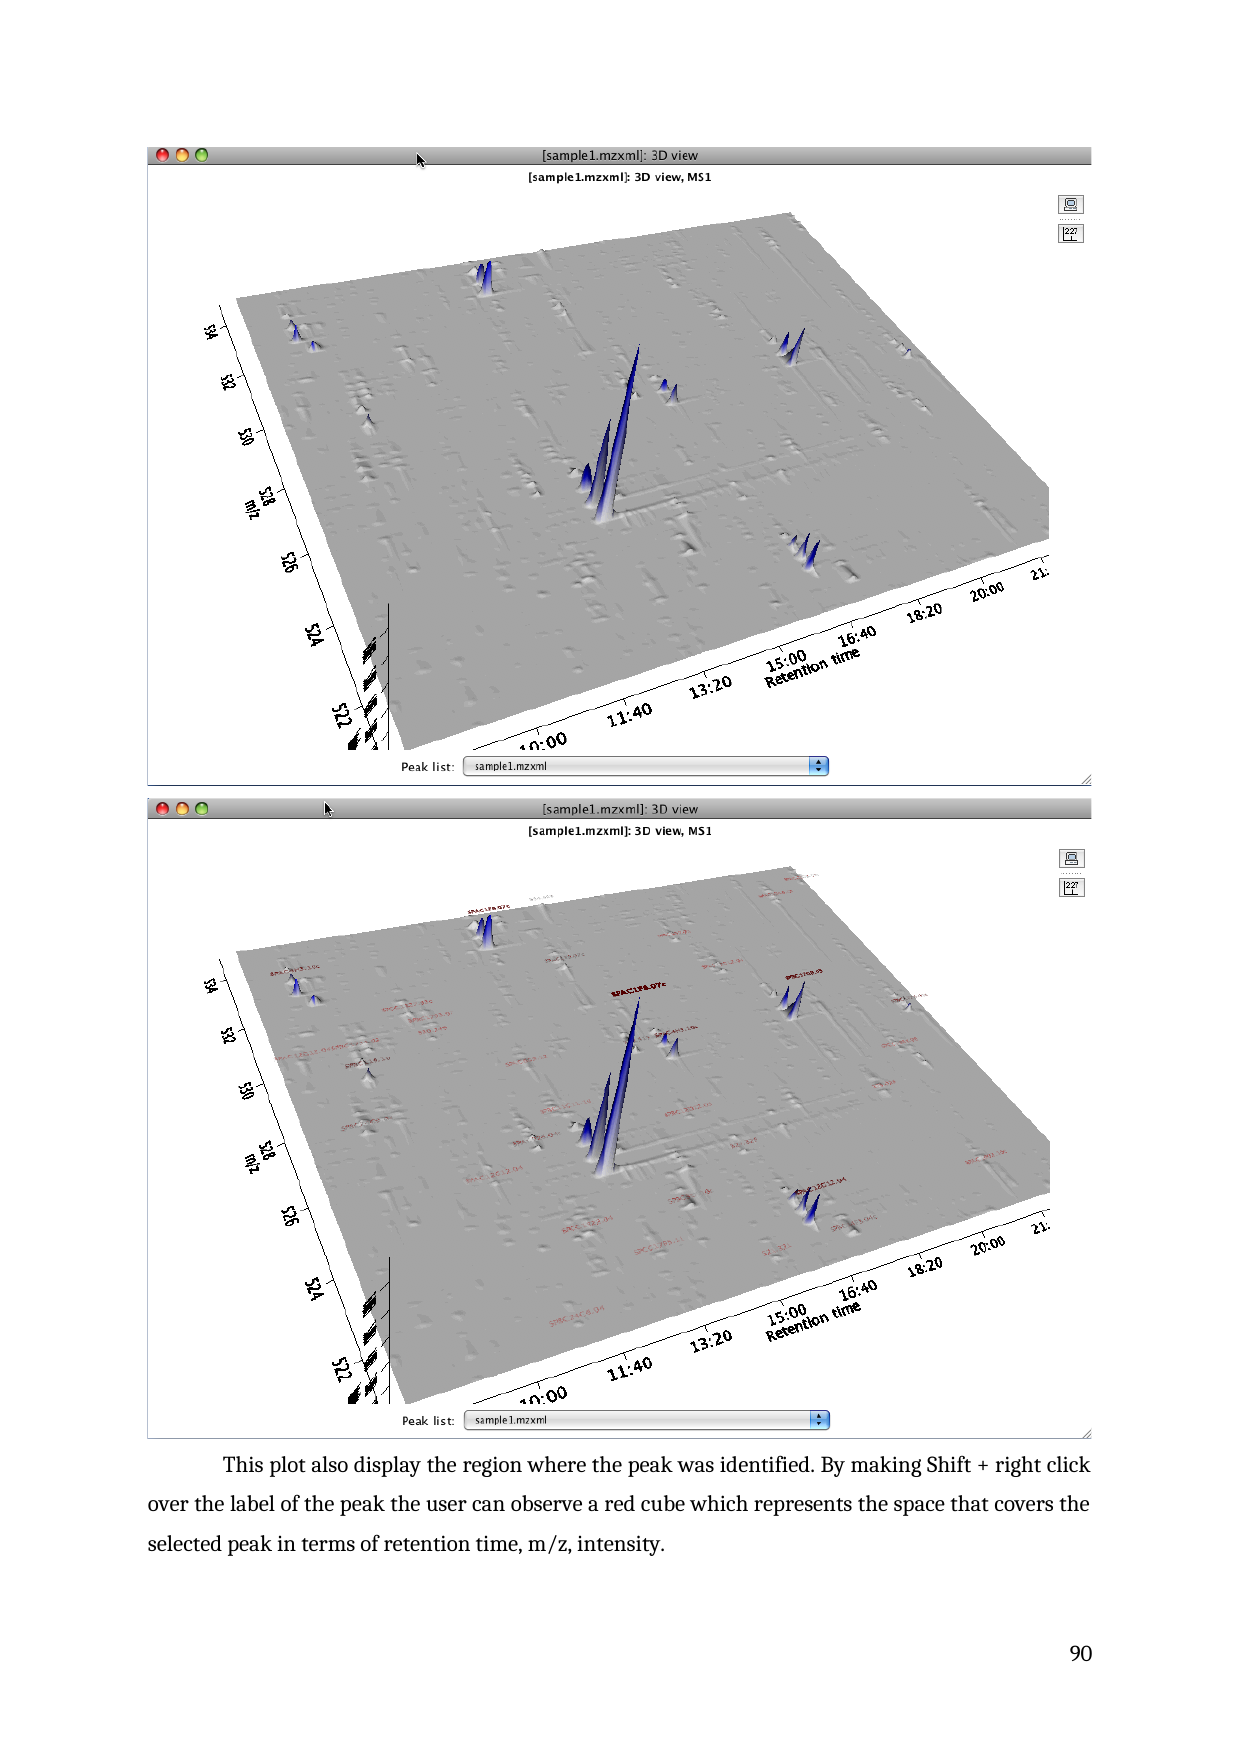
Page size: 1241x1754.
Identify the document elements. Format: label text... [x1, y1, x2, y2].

picture [147, 798, 1092, 1439]
picture [147, 147, 1092, 786]
text This plot also display the region where the peak was identified. By making Shift + right click over the label of the peak the user can observe a red cube which represents the space that covers the selected peak in terms of retention time, m/z, intensity. [148, 1451, 1092, 1557]
